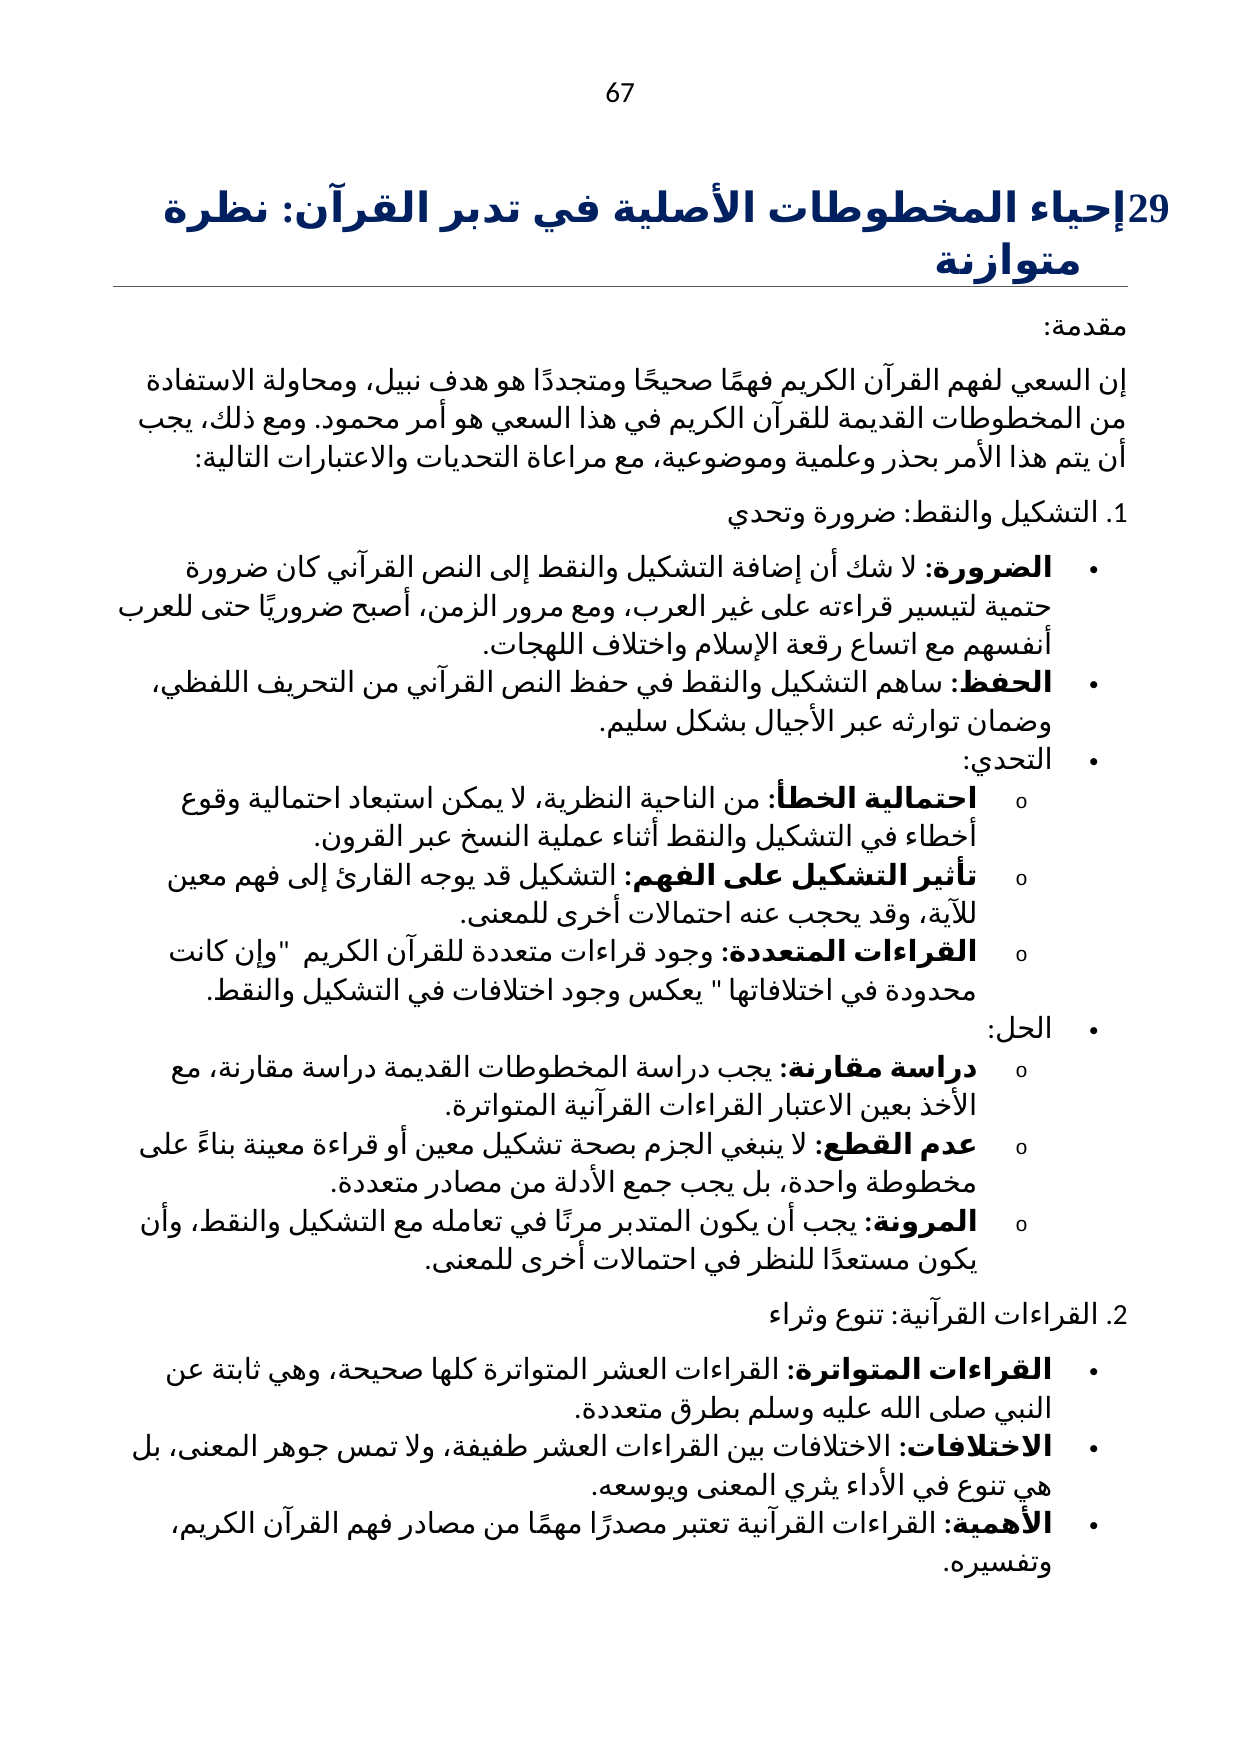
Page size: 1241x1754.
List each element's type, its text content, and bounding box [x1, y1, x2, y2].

list الحل: [112, 1010, 1090, 1046]
list الحفظ: ساهم التشكيل والنقط في حفظ النص القرآني من التحريف اللفظي، وضمان توارثه عبر الأجيال بشكل سليم. [112, 664, 1090, 738]
list عدم القطع: لا ينبغي الجزم بصحة تشكيل معين أو قراءة معينة بناءً على مخطوطة واحدة، بل يجب جمع الأدلة من مصادر متعددة. [112, 1126, 1015, 1200]
list الأهمية: القراءات القرآنية تعتبر مصدرًا مهمًا من مصادر فهم القرآن الكريم، وتفسيره. [112, 1505, 1090, 1579]
list القراءات المتعددة: وجود قراءات متعددة للقرآن الكريم "وإن كانت محدودة في اختلافاتها " يعكس وجود اختلافات في التشكيل والنقط. [112, 933, 1015, 1008]
list تأثير التشكيل على الفهم: التشكيل قد يوجه القارئ إلى فهم معين للآية، وقد يحجب عنه احتمالات أخرى للمعنى. [112, 857, 1015, 931]
list الضرورة: لا شك أن إضافة التشكيل والنقط إلى النص القرآني كان ضرورة حتمية لتيسير قراءته على غير العرب، ومع مرور الزمن، أصبح ضروريًا حتى للعرب أنفسهم مع اتساع رقعة الإسلام واختلاف اللهجات. [112, 549, 1090, 662]
list الاختلافات: الاختلافات بين القراءات العشر طفيفة، ولا تمس جوهر المعنى، بل هي تنوع في الأداء يثري المعنى ويوسعه. [112, 1428, 1090, 1502]
text 2. القراءات القرآنية: تنوع وثراء [112, 1296, 1128, 1332]
list التحدي: [112, 741, 1090, 777]
list القراءات المتواترة: القراءات العشر المتواترة كلها صحيحة، وهي ثابتة عن النبي صلى الله عليه وسلم بطرق متعددة. [112, 1351, 1090, 1425]
list احتمالية الخطأ: من الناحية النظرية، لا يمكن استبعاد احتمالية وقوع أخطاء في التشكيل والنقط أثناء عملية النسخ عبر القرون. [112, 780, 1015, 854]
list المرونة: يجب أن يكون المتدبر مرنًا في تعامله مع التشكيل والنقط، وأن يكون مستعدًا للنظر في احتمالات أخرى للمعنى. [112, 1203, 1015, 1277]
text إن السعي لفهم القرآن الكريم فهمًا صحيحًا ومتجددًا هو هدف نبيل، ومحاولة الاستفادة من المخطوطات القديمة للقرآن الكريم في هذا السعي هو أمر محمود. ومع ذلك، يجب أن يتم هذا الأمر بحذر وعلمية وموضوعية، مع مراعاة التحديات والاعتبارات التالية: [112, 362, 1128, 474]
text مقدمة: [112, 307, 1128, 343]
subtitle إحياء المخطوطات الأصلية في تدبر القرآن: نظرة متوازنة [112, 184, 1128, 287]
list دراسة مقارنة: يجب دراسة المخطوطات القديمة دراسة مقارنة، مع الأخذ بعين الاعتبار القراءات القرآنية المتواترة. [112, 1049, 1015, 1123]
text 1. التشكيل والنقط: ضرورة وتحدي [112, 494, 1128, 530]
